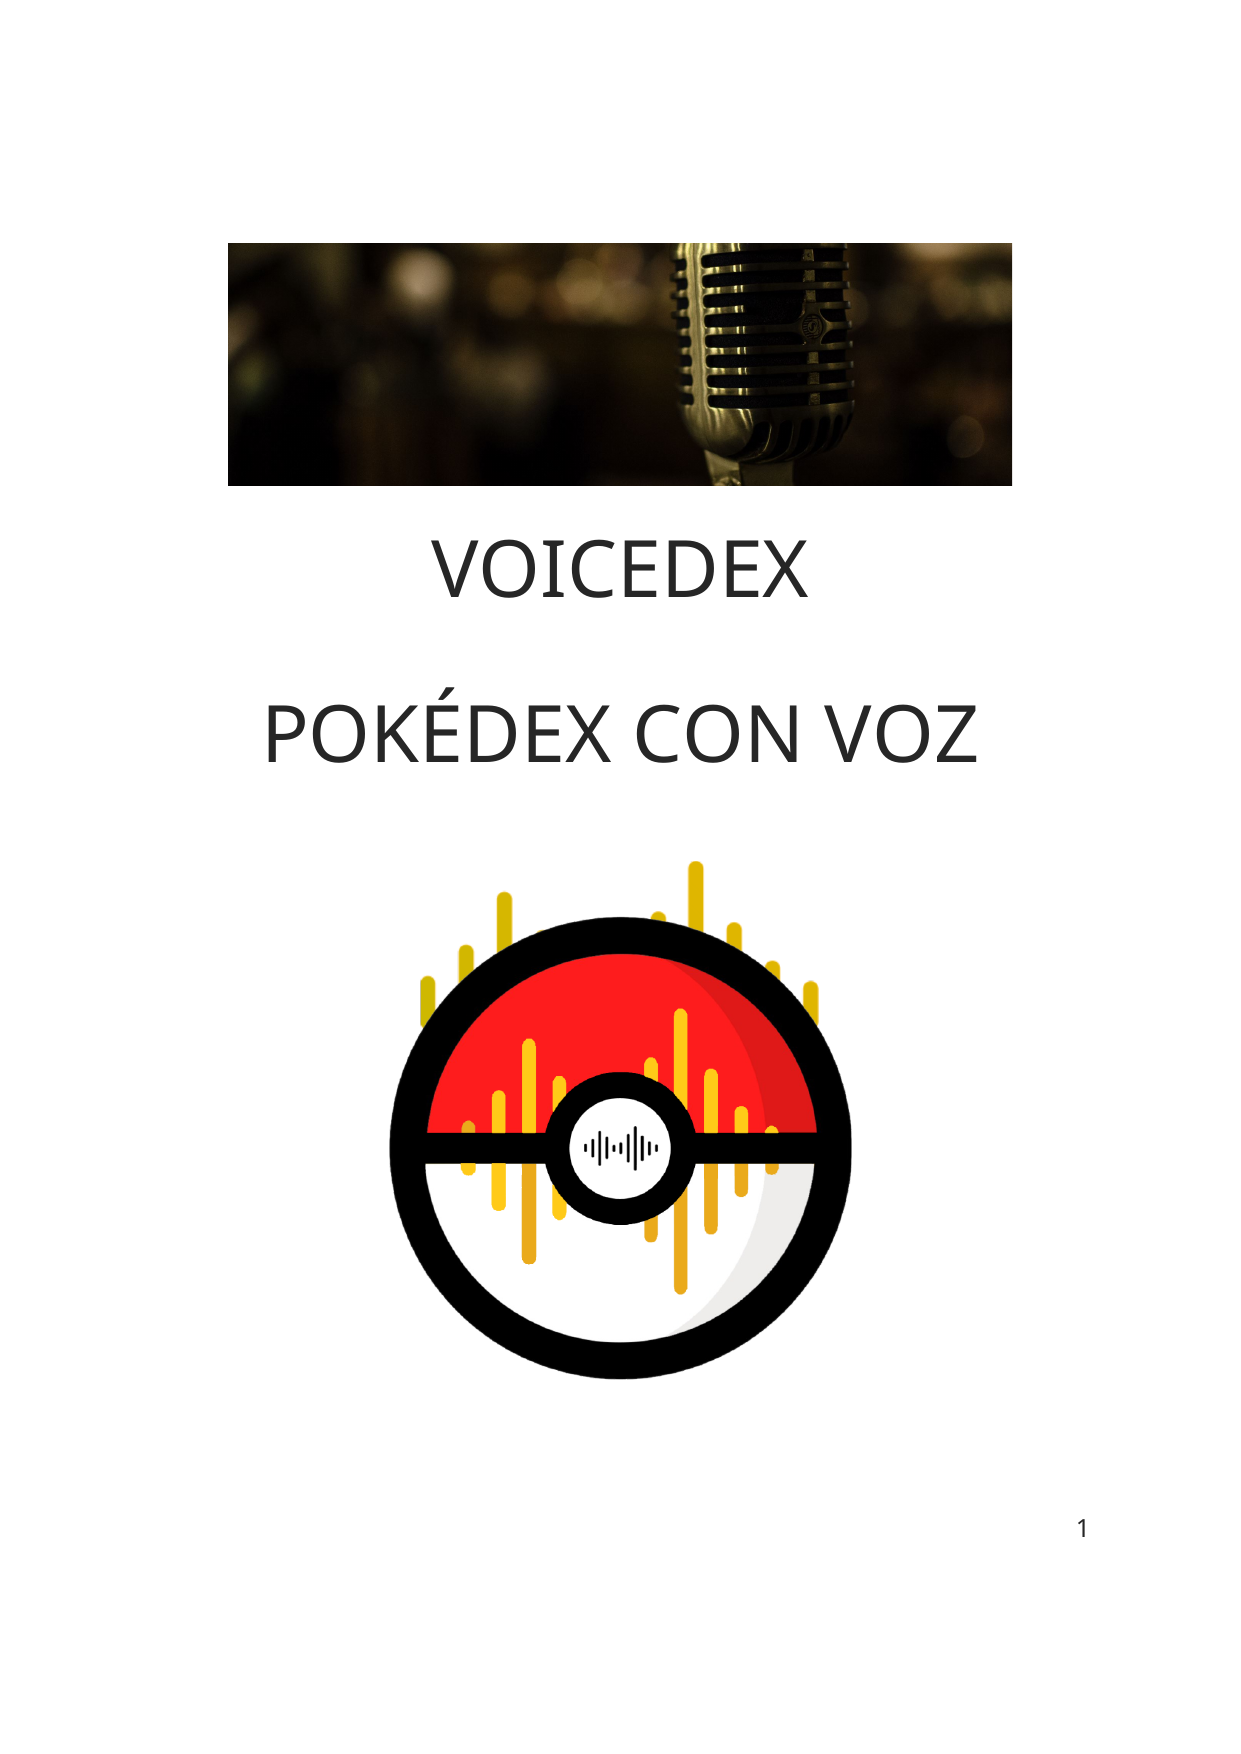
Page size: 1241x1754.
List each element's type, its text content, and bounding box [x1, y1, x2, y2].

title POKÉDEX CON VOZ [150, 678, 1090, 786]
title VOICEDEX [150, 513, 1090, 621]
